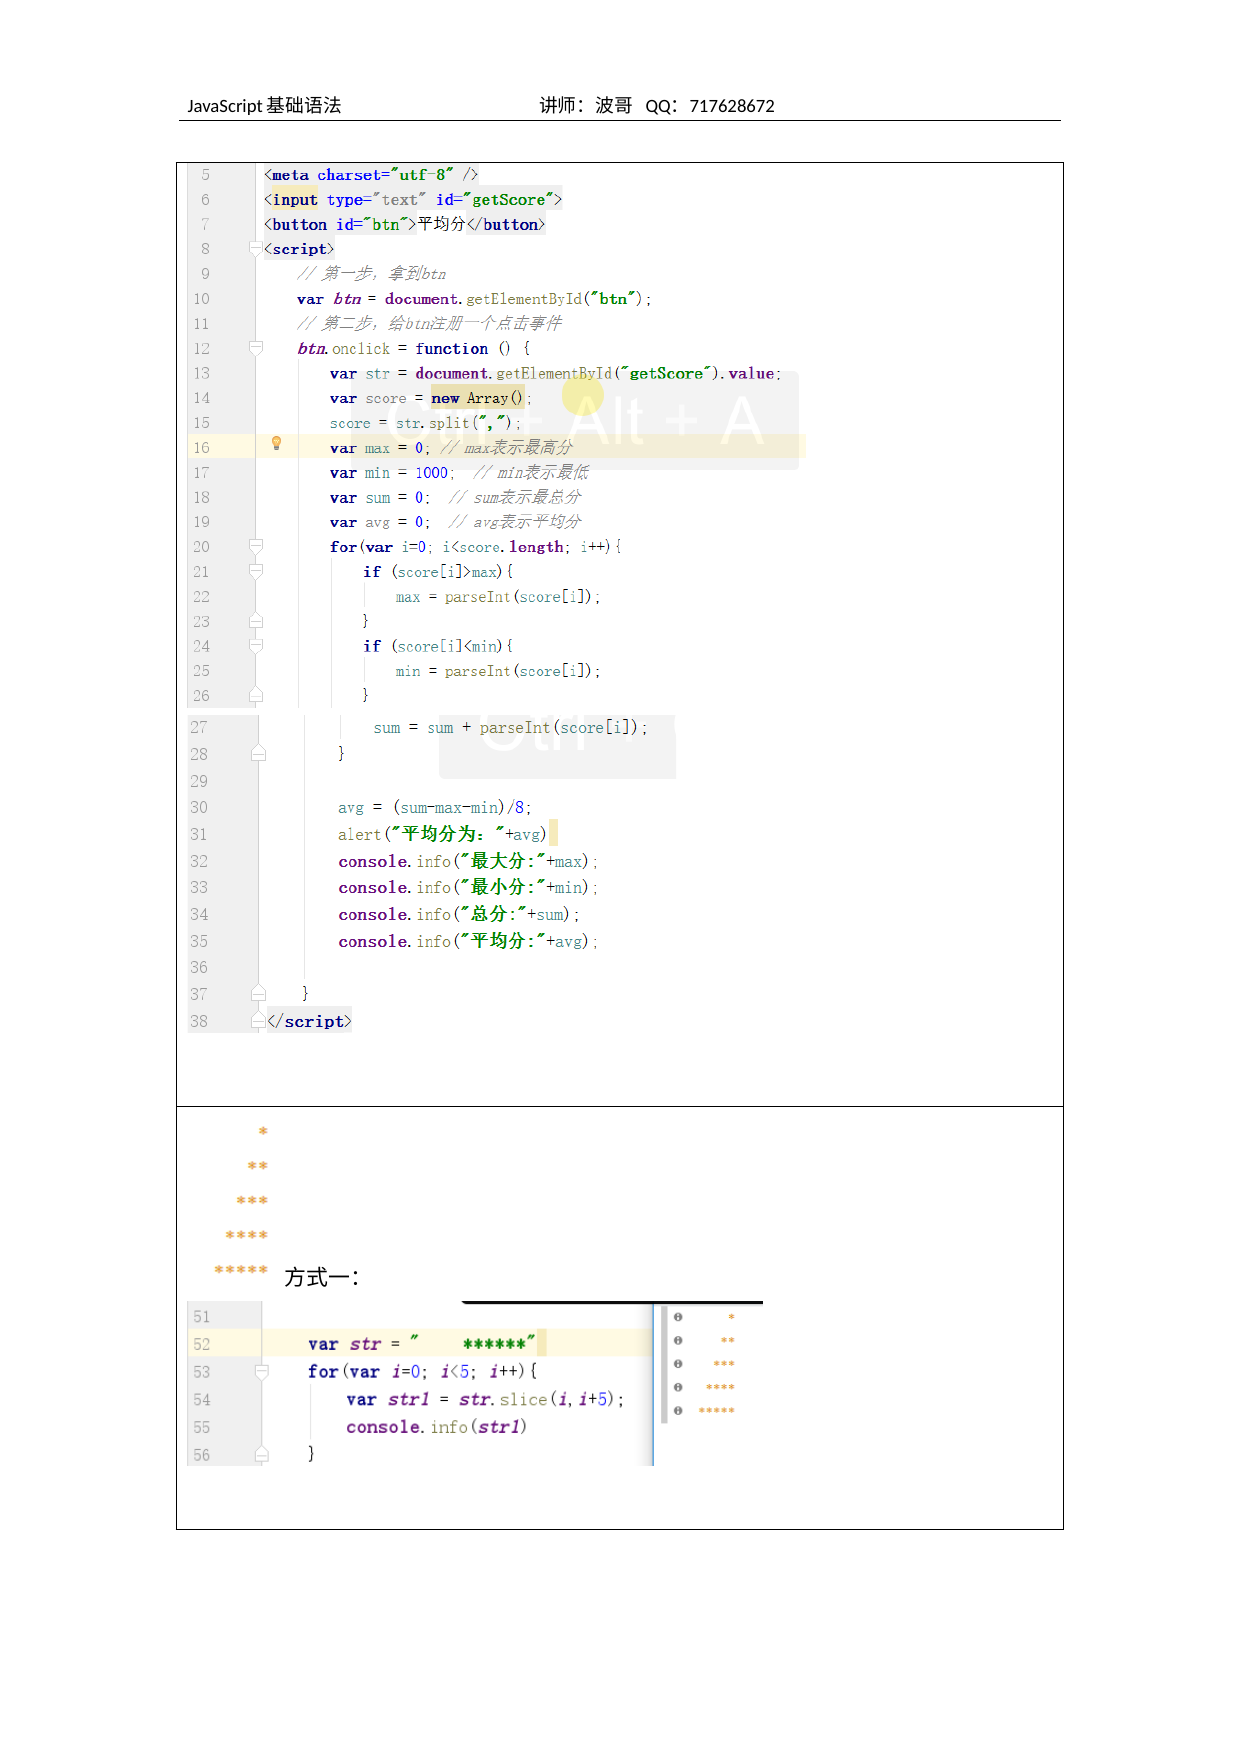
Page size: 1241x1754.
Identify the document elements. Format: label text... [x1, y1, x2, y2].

table_cell 方式一： [177, 1107, 1063, 1529]
picture [187, 1301, 763, 1466]
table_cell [177, 163, 1063, 1106]
picture [187, 163, 806, 708]
picture [187, 1116, 285, 1286]
picture [187, 715, 677, 1033]
